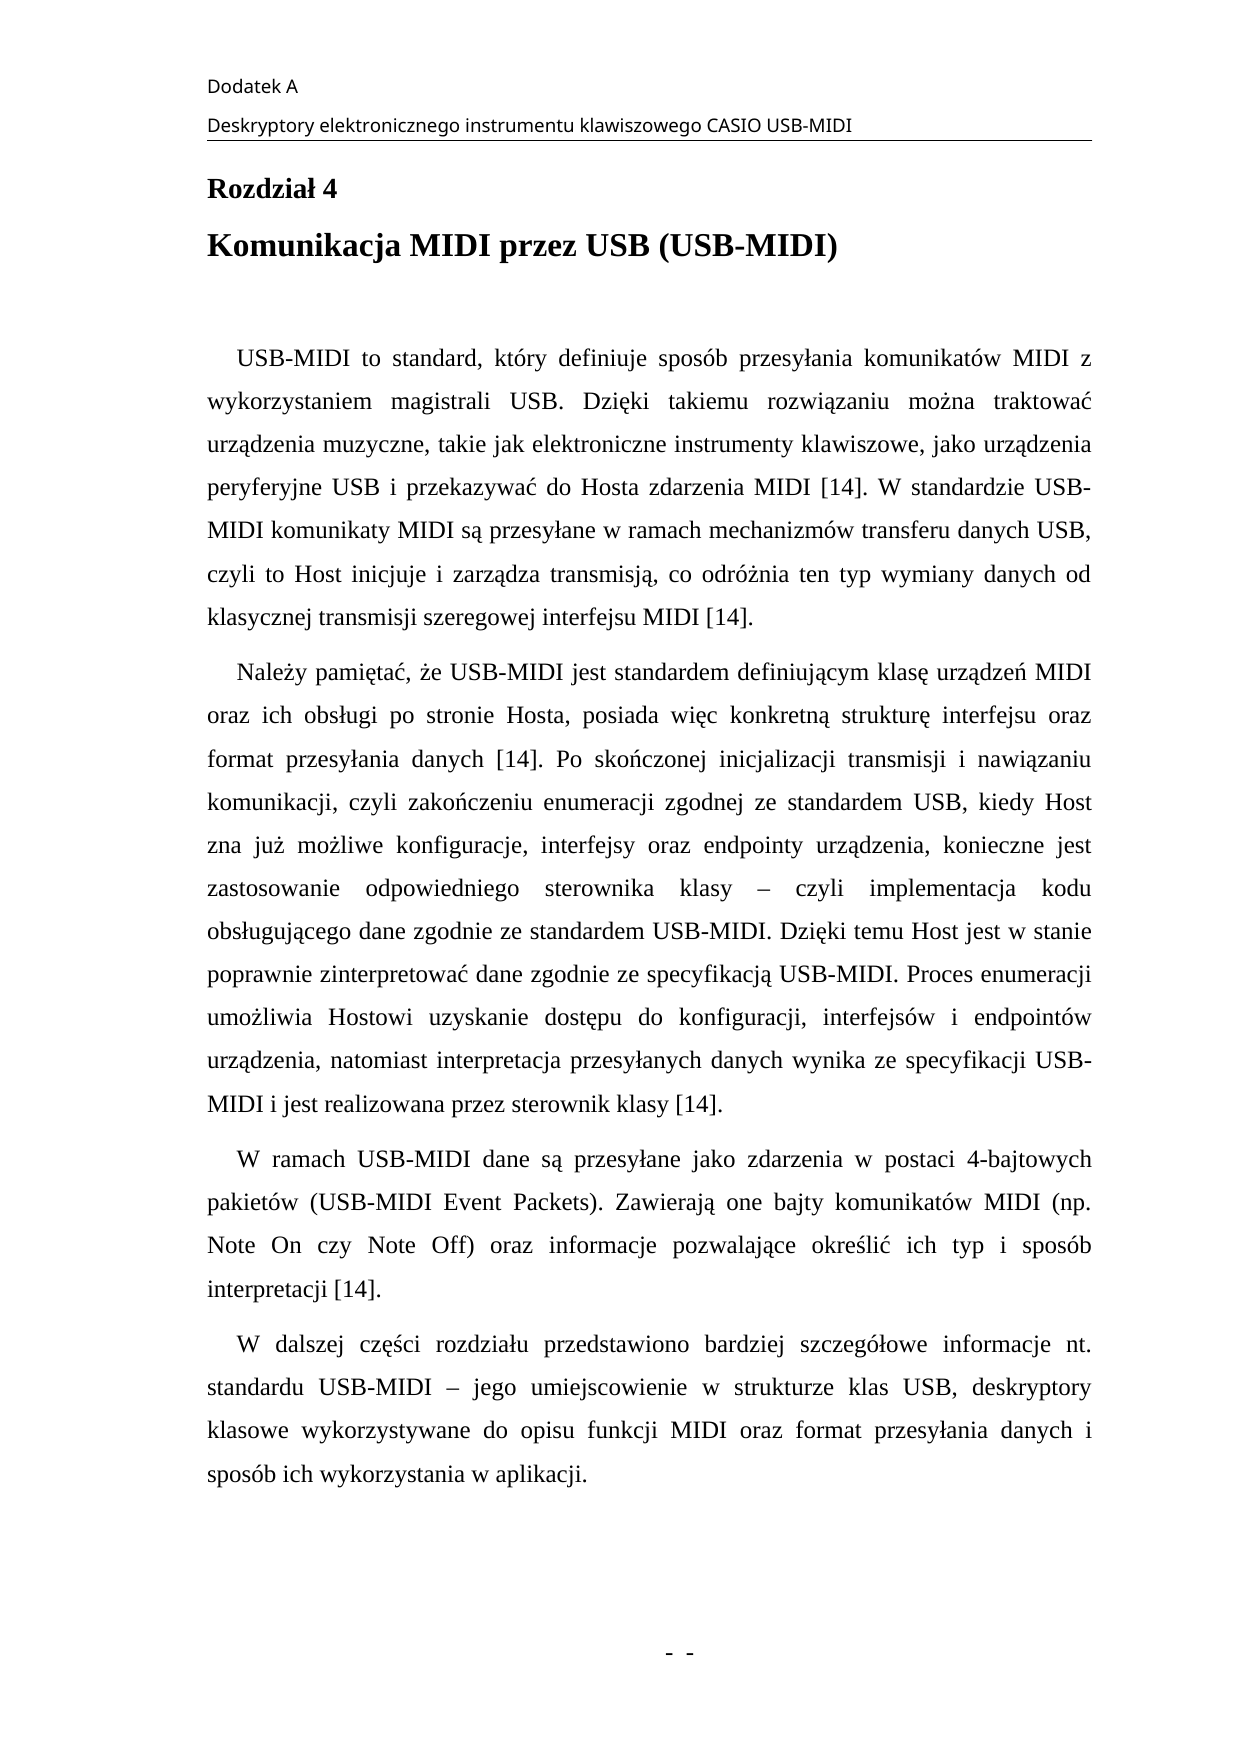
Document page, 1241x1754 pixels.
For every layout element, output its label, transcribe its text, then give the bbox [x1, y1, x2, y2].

text Należy pamiętać, że USB-MIDI jest standardem definiującym klasę urządzeń MIDI oraz ich obsługi po stronie Hosta, posiada więc konkretną strukturę interfejsu oraz format przesyłania danych [14]. Po skończonej inicjalizacji transmisji i nawiązaniu komunikacji, czyli zakończeniu enumeracji zgodnej ze standardem USB, kiedy Host zna już możliwe konfiguracje, interfejsy oraz endpointy urządzenia, konieczne jest zastosowanie odpowiedniego sterownika klasy – czyli implementacja kodu obsługującego dane zgodnie ze standardem USB-MIDI. Dzięki temu Host jest w stanie poprawnie zinterpretować dane zgodnie ze specyfikacją USB-MIDI. Proces enumeracji umożliwia Hostowi uzyskanie dostępu do konfiguracji, interfejsów i endpointów urządzenia, natomiast interpretacja przesyłanych danych wynika ze specyfikacji USB-MIDI i jest realizowana przez sterownik klasy [14]. [207, 657, 1092, 1117]
text USB-MIDI to standard, który definiuje sposób przesyłania komunikatów MIDI z wykorzystaniem magistrali USB. Dzięki takiemu rozwiązaniu można traktować urządzenia muzyczne, takie jak elektroniczne instrumenty klawiszowe, jako urządzenia peryferyjne USB i przekazywać do Hosta zdarzenia MIDI [14]. W standardzie USB-MIDI komunikaty MIDI są przesyłane w ramach mechanizmów transferu danych USB, czyli to Host inicjuje i zarządza transmisją, co odróżnia ten typ wymiany danych od klasycznej transmisji szeregowej interfejsu MIDI [14]. [207, 343, 1092, 631]
subtitle Komunikacja MIDI przez USB (USB-MIDI) [207, 151, 1092, 268]
text W ramach USB-MIDI dane są przesyłane jako zdarzenia w postaci 4-bajtowych pakietów (USB-MIDI Event Packets). Zawierają one bajty komunikatów MIDI (np. Note On czy Note Off) oraz informacje pozwalające określić ich typ i sposób interpretacji [14]. [207, 1144, 1092, 1302]
text W dalszej części rozdziału przedstawiono bardziej szczegółowe informacje nt. standardu USB-MIDI – jego umiejscowienie w strukturze klas USB, deskryptory klasowe wykorzystywane do opisu funkcji MIDI oraz format przesyłania danych i sposób ich wykorzystania w aplikacji. [207, 1329, 1092, 1487]
